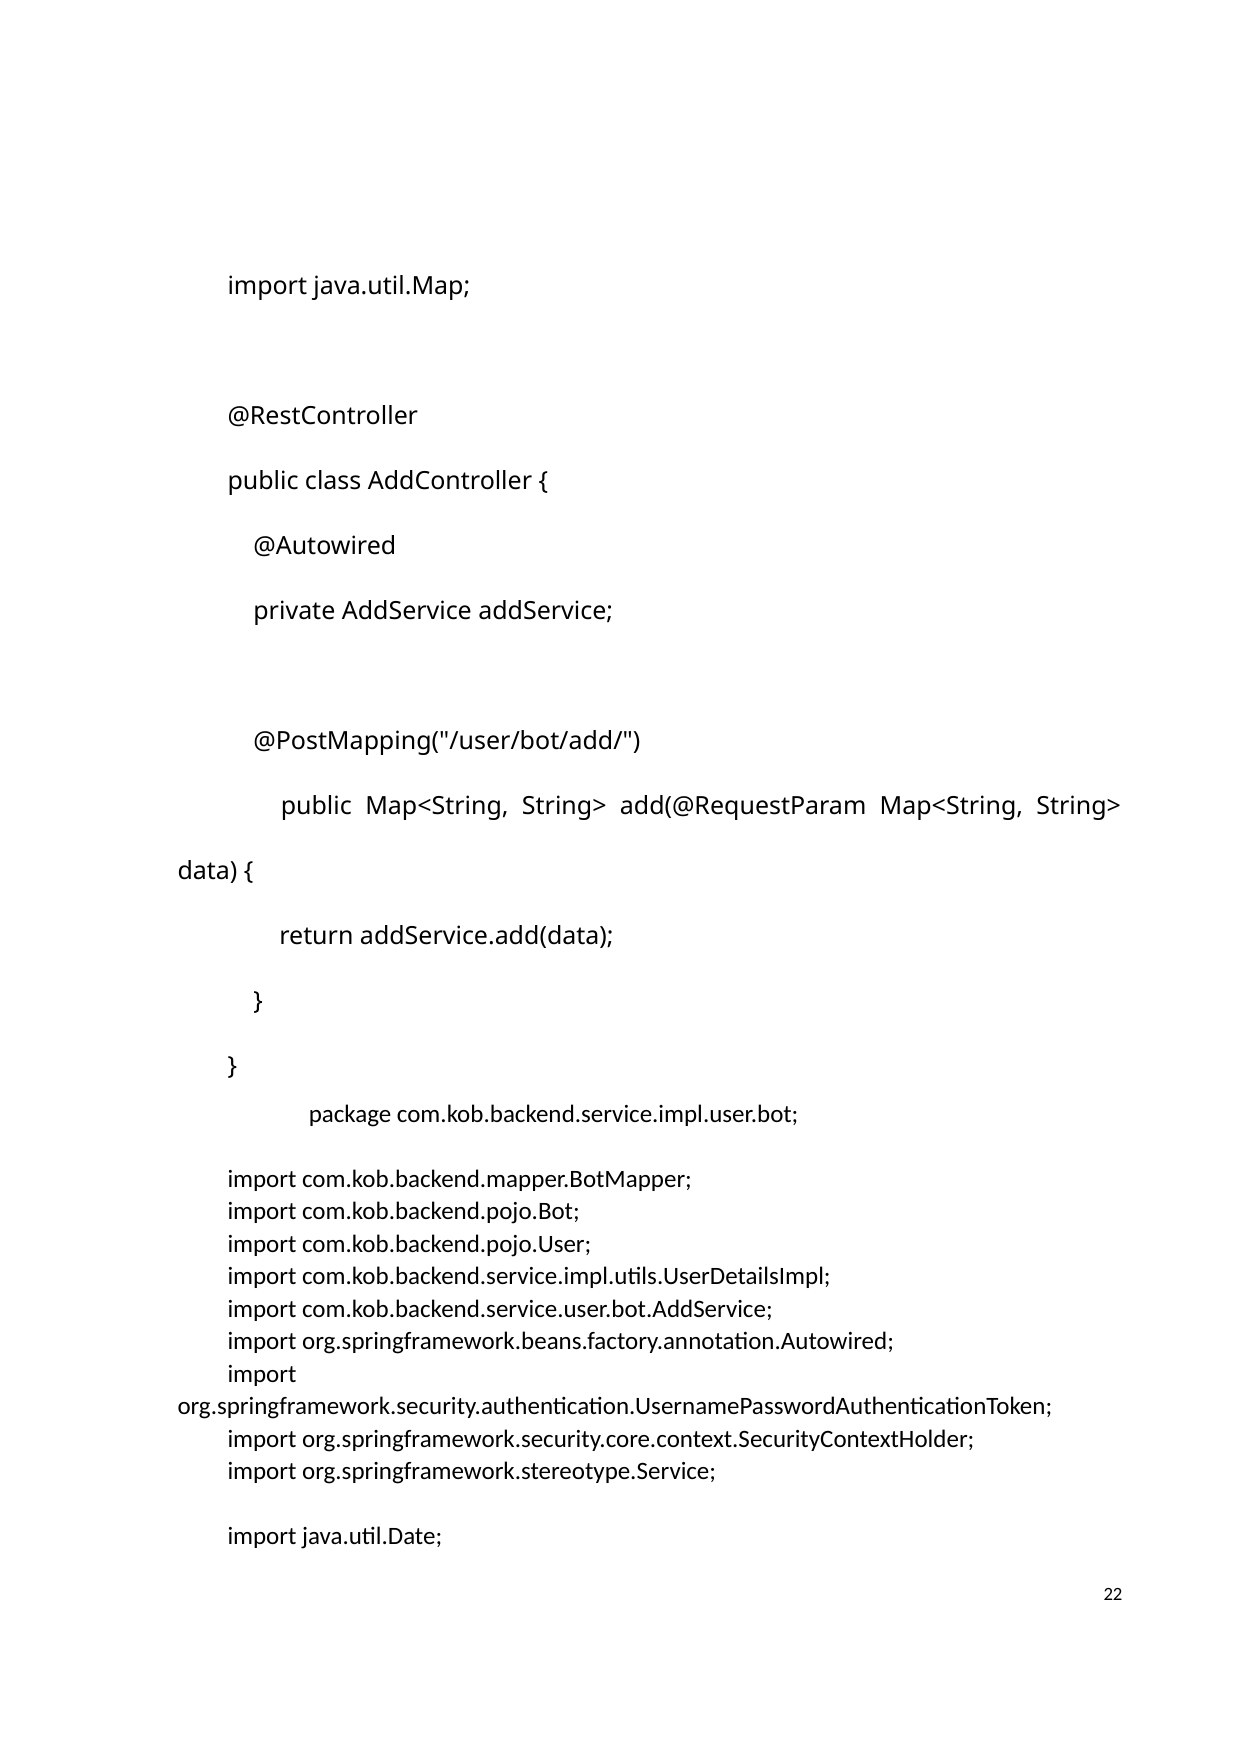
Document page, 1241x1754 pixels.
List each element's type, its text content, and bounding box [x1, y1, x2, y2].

text import com.kob.backend.mapper.BotMapper; [177, 1162, 1122, 1194]
text import com.kob.backend.pojo.User; [177, 1227, 1122, 1259]
text import java.util.Map; [177, 252, 1122, 317]
text @Autowired [177, 512, 1122, 577]
text package com.kob.backend.service.impl.user.bot; [177, 1097, 1122, 1129]
text public Map<String, String> add(@RequestParam Map<String, String> data) { [177, 772, 1122, 902]
text @RestController [177, 382, 1122, 447]
text import com.kob.backend.service.user.bot.AddService; [177, 1292, 1122, 1324]
text import org.springframework.security.core.context.SecurityContextHolder; [177, 1422, 1122, 1454]
text @PostMapping("/user/bot/add/") [177, 707, 1122, 772]
text import java.util.Date; [177, 1519, 1122, 1552]
text public class AddController { [177, 447, 1122, 512]
text import com.kob.backend.service.impl.utils.UserDetailsImpl; [177, 1259, 1122, 1292]
text import org.springframework.security.authentication.UsernamePasswordAuthenticationToken; [177, 1357, 1122, 1422]
text import org.springframework.beans.factory.annotation.Autowired; [177, 1324, 1122, 1357]
text } [177, 1032, 1122, 1097]
text import com.kob.backend.pojo.Bot; [177, 1194, 1122, 1227]
text private AddService addService; [177, 577, 1122, 642]
text return addService.add(data); [177, 902, 1122, 967]
text } [177, 967, 1122, 1032]
text import org.springframework.stereotype.Service; [177, 1454, 1122, 1487]
